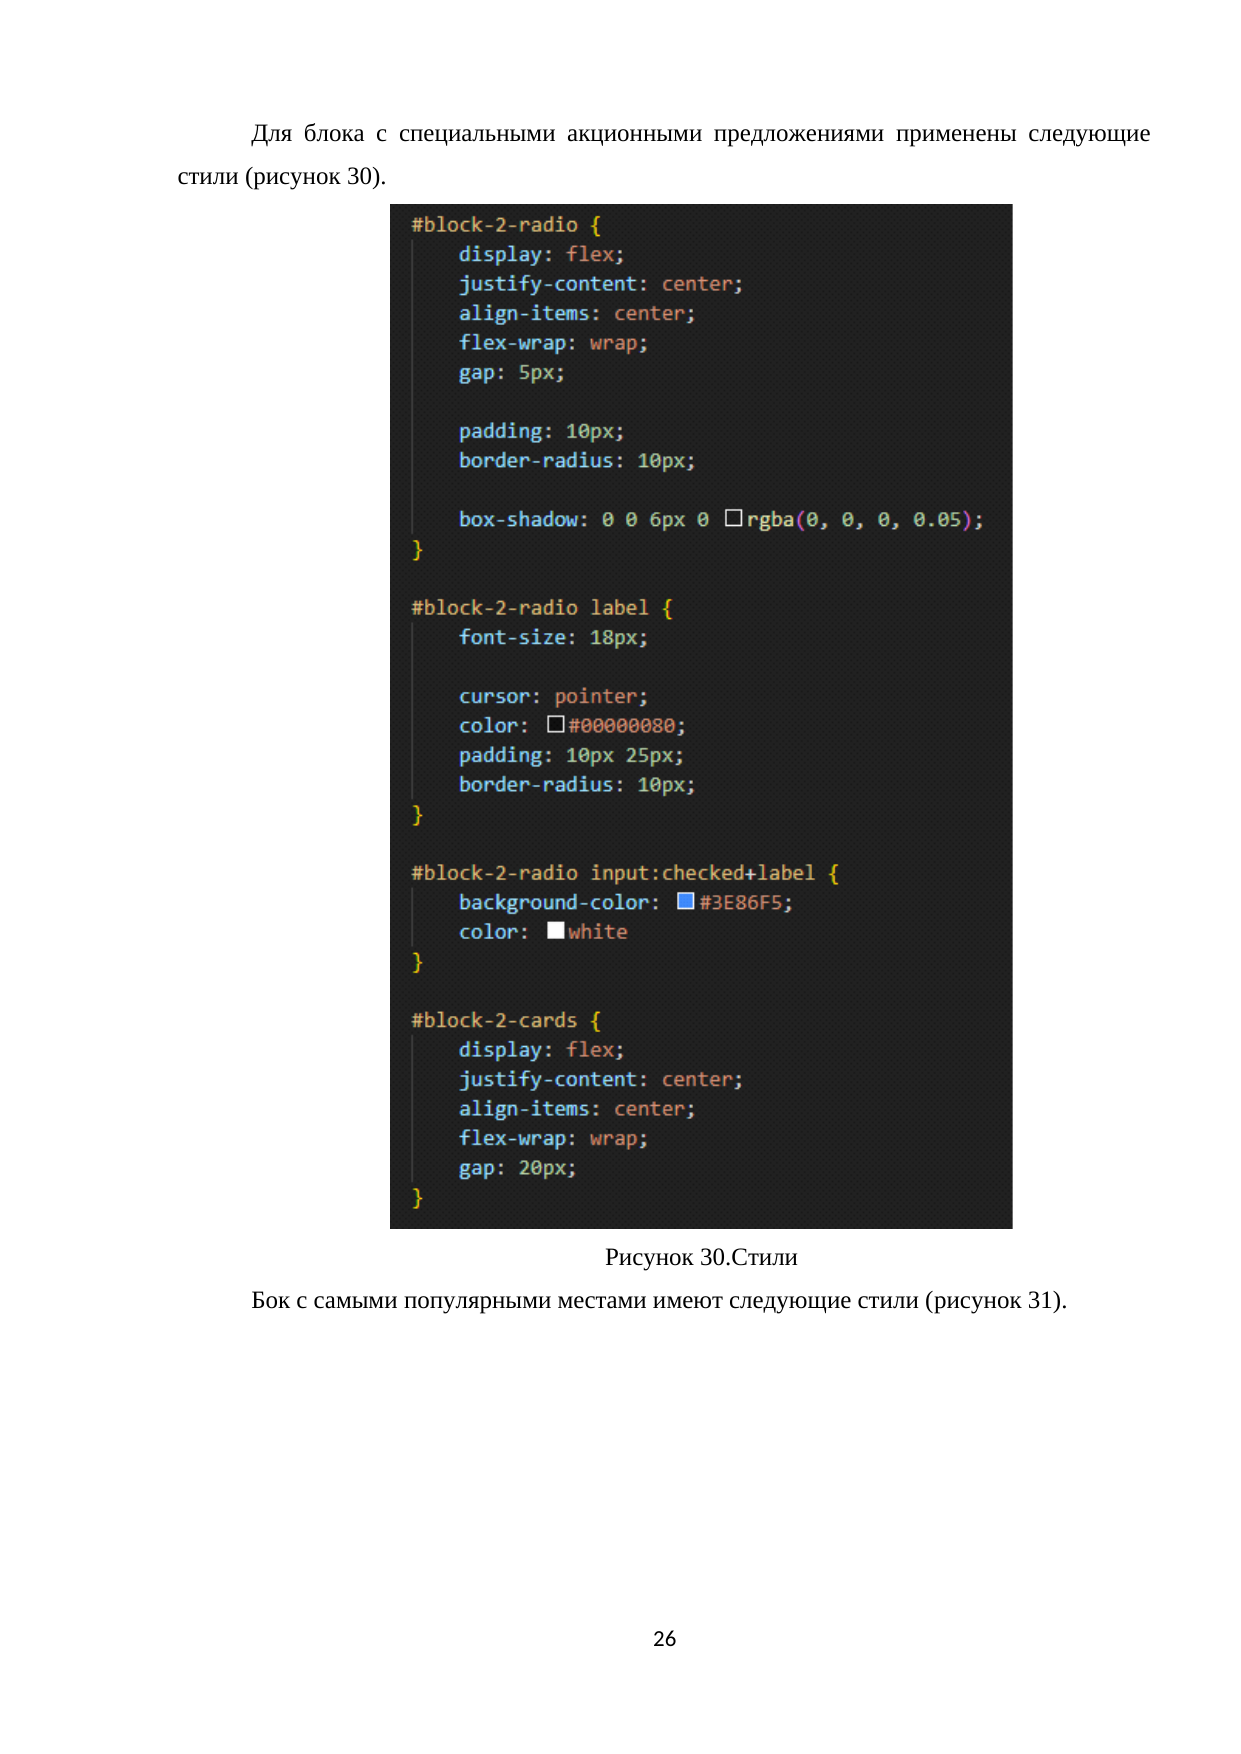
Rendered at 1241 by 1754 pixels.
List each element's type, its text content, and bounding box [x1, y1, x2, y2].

picture [390, 204, 1013, 1229]
text Бок с самыми популярными местами имеют следующие стили (рисунок 31). [177, 1285, 1152, 1314]
text Для блока с специальными акционными предложениями применены следующие стили (рисунок 30). [177, 118, 1152, 190]
text Рисунок 30.Стили [177, 1242, 1152, 1271]
